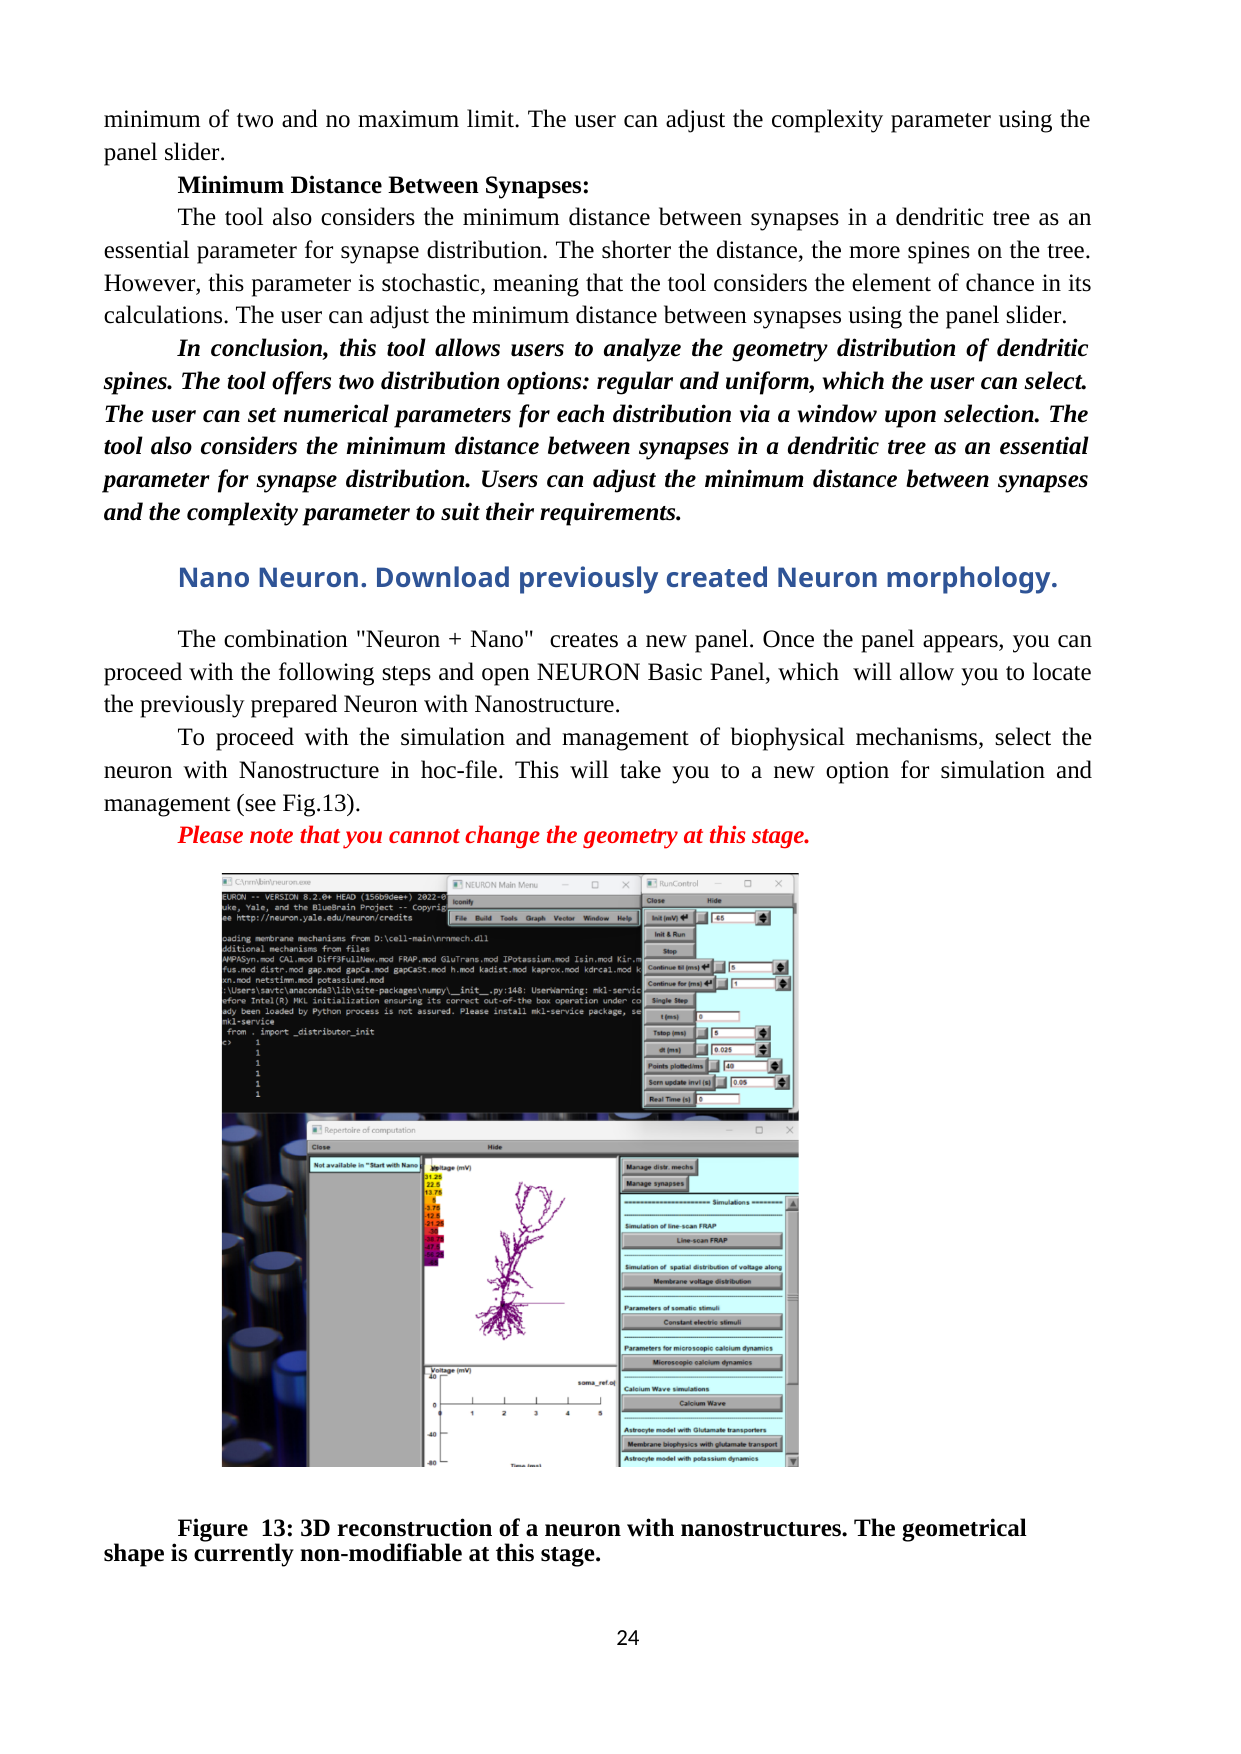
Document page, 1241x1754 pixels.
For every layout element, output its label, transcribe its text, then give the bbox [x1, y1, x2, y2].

text To proceed with the simulation and management of biophysical mechanisms, select the neuron with Nanostructure in hoc-file. This will take you to a new option for simulation and management (see Fig.13). [103, 722, 1093, 816]
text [103, 104, 1093, 166]
subtitle Nano Neuron. Download previously created Neuron morphology. [103, 559, 1093, 596]
text Minimum Distance Between Synapses: [103, 170, 1093, 198]
text The tool also considers the minimum distance between synapses in a dendritic tree as an essential parameter for synapse distribution. The shorter the distance, the more spines on the tree. However, this parameter is stochastic, meaning that the tool considers the element of chance in its calculations. The user can adjust the minimum distance between synapses using the panel slider. [103, 202, 1093, 329]
text The combination "Neuron + Nano" creates a new panel. Once the panel appears, you can proceed with the following steps and open NEURON Basic Panel, which will allow you to locate the previously prepared Neuron with Nanostructure. [103, 624, 1093, 718]
picture [220, 873, 799, 1465]
text Please note that you cannot change the geometry at this stage. [103, 820, 1093, 849]
text Figure 13: 3D reconstruction of a neuron with nanostructures. The geometrical shape is currently non-modifiable at this stage. [103, 1517, 1093, 1567]
text In conclusion, this tool allows users to analyze the geometry distribution of dendritic spines. The tool offers two distribution options: regular and uniform, which the user can select. The user can set numerical parameters for each distribution via a window upon selection. The tool also considers the minimum distance between synapses in a dendritic tree as an essential parameter for synapse distribution. Users can adjust the minimum distance between synapses and the complexity parameter to suit their requirements. [103, 333, 1093, 526]
